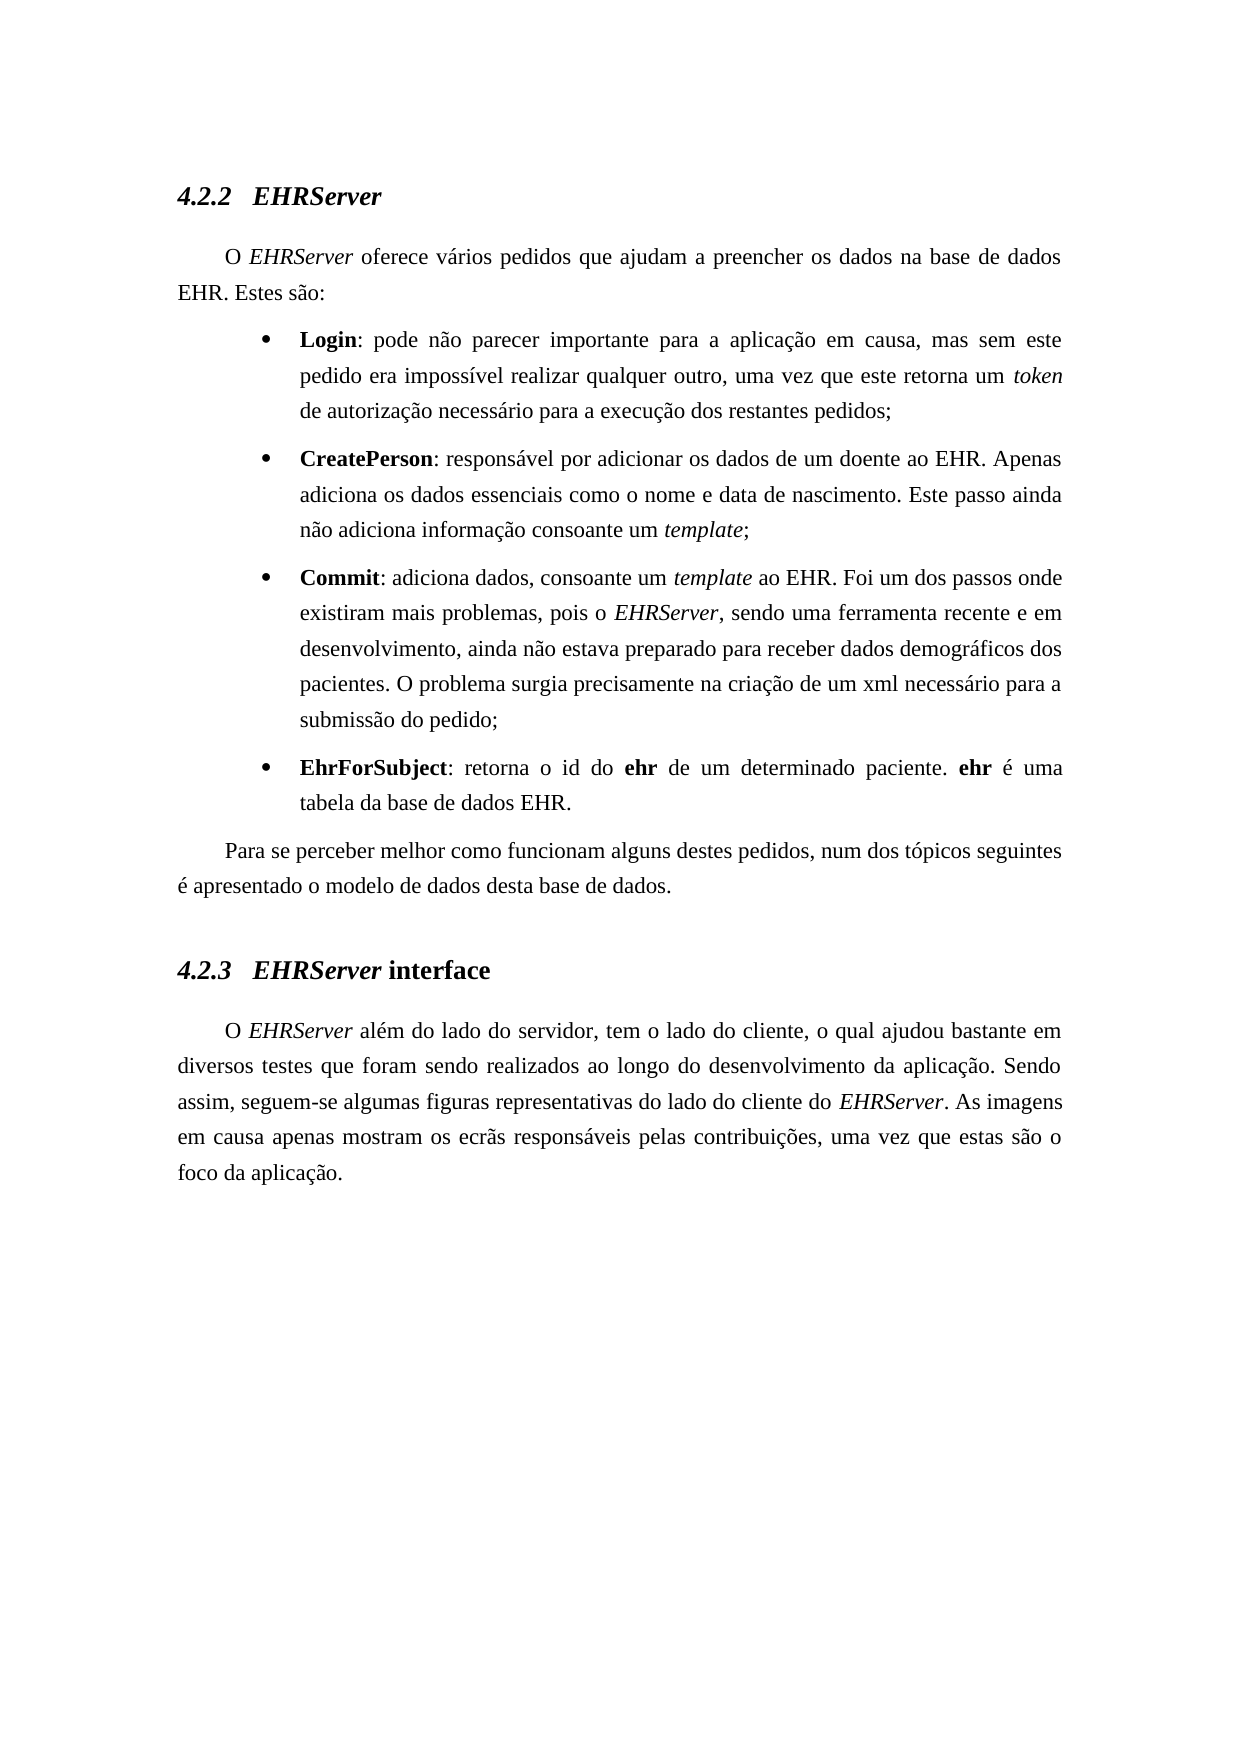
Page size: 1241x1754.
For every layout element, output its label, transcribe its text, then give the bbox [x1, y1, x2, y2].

list CreatePerson: responsável por adicionar os dados de um doente ao EHR. Apenas adiciona os dados essenciais como o nome e data de nascimento. Este passo ainda não adiciona informação consoante um template; [262, 438, 1063, 544]
text O EHRServer oferece vários pedidos que ajudam a preencher os dados na base de dados EHR. Estes são: [177, 236, 1063, 307]
list Commit: adiciona dados, consoante um template ao EHR. Foi um dos passos onde existiram mais problemas, pois o EHRServer, sendo uma ferramenta recente e em desenvolvimento, ainda não estava preparado para receber dados demográficos dos pacientes. O problema surgia precisamente na criação de um xml necessário para a submissão do pedido; [262, 557, 1063, 734]
list EhrForSubject: retorna o id do ehr de um determinado paciente. ehr é uma tabela da base de dados EHR. [262, 747, 1063, 817]
list Login: pode não parecer importante para a aplicação em causa, mas sem este pedido era impossível realizar qualquer outro, uma vez que este retorna um token de autorização necessário para a execução dos restantes pedidos; [262, 319, 1063, 426]
text Para se perceber melhor como funcionam alguns destes pedidos, num dos tópicos seguintes é apresentado o modelo de dados desta base de dados. [177, 830, 1063, 901]
text O EHRServer além do lado do servidor, tem o lado do cliente, o qual ajudou bastante em diversos testes que foram sendo realizados ao longo do desenvolvimento da aplicação. Sendo assim, seguem-se algumas figuras representativas do lado do cliente do EHRServer. As imagens em causa apenas mostram os ecrãs responsáveis pelas contribuições, uma vez que estas são o foco da aplicação. [177, 1010, 1063, 1187]
subtitle EHRServer interface [177, 951, 1063, 986]
subtitle EHRServer [177, 177, 1063, 213]
